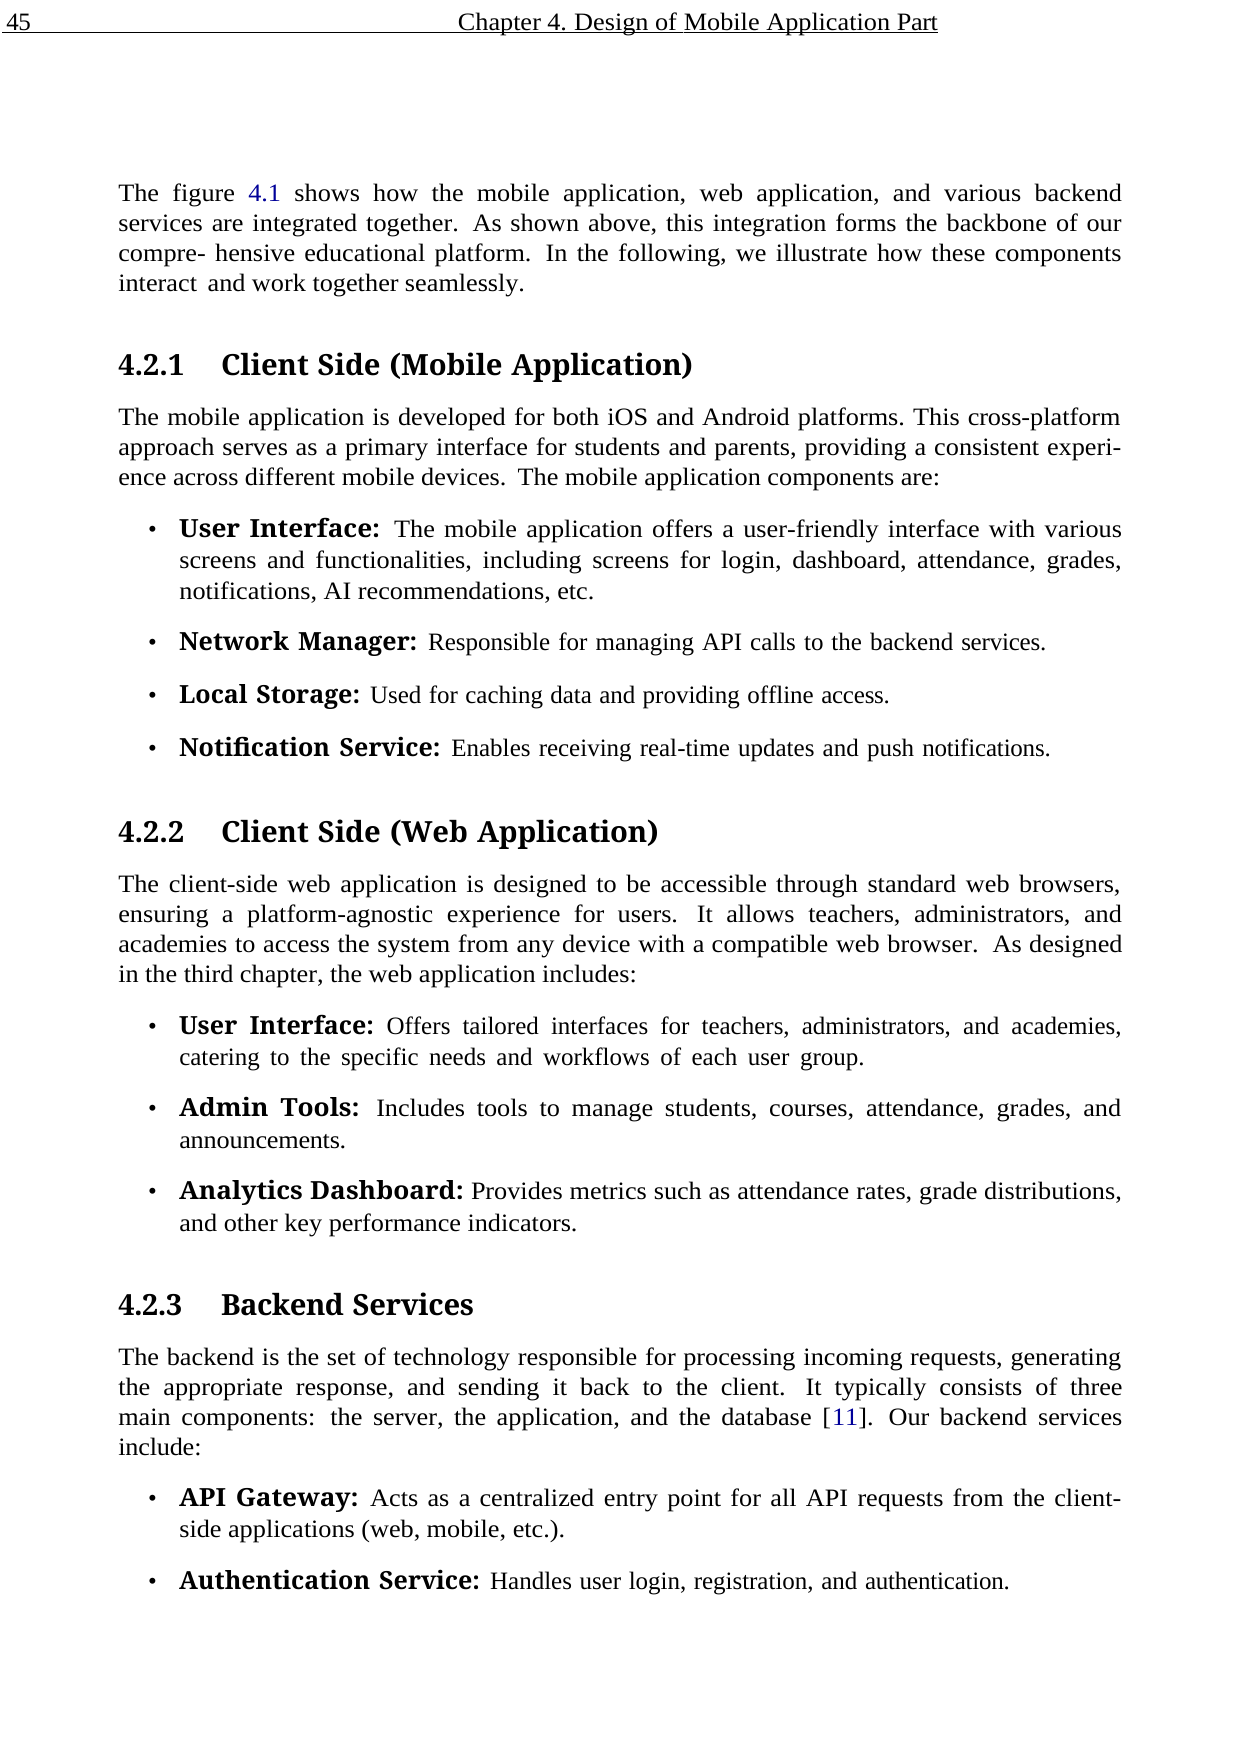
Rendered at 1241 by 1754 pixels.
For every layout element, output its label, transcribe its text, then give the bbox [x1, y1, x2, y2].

list Client Side (Web Application) [118, 812, 1226, 851]
text The client-side web application is designed to be accessible through standard web browsers, ensuring a platform-agnostic experience for users. It allows teachers, administrators, and academies to access the system from any device with a compatible web browser. As designed in the third chapter, the web application includes: [118, 869, 1122, 988]
list Notification Service: Enables receiving real-time updates and push notifications. [148, 730, 1226, 764]
list API Gateway: Acts as a centralized entry point for all API requests from the client-side applications (web, mobile, etc.). [148, 1480, 1122, 1543]
list Local Storage: Used for caching data and providing offline access. [148, 677, 1226, 711]
list Network Manager: Responsible for managing API calls to the backend services. [148, 623, 1226, 657]
text The figure 4.1 shows how the mobile application, web application, and various backend services are integrated together. As shown above, this integration forms the backbone of our compre- hensive educational platform. In the following, we illustrate how these components interact and work together seamlessly. [118, 178, 1123, 297]
list User Interface: Offers tailored interfaces for teachers, administrators, and academies, catering to the specific needs and workflows of each user group. [148, 1007, 1122, 1071]
list Admin Tools: Includes tools to manage students, courses, attendance, grades, and announcements. [148, 1090, 1122, 1154]
list Backend Services [118, 1284, 1226, 1324]
text The mobile application is developed for both iOS and Android platforms. This cross-platform approach serves as a primary interface for students and parents, providing a consistent experi- ence across different mobile devices. The mobile application components are: [118, 402, 1122, 491]
list Client Side (Mobile Application) [118, 344, 1226, 384]
text The backend is the set of technology responsible for processing incoming requests, generating the appropriate response, and sending it back to the client. It typically consists of three main components: the server, the application, and the database [11]. Our backend services include: [118, 1342, 1122, 1461]
list Analytics Dashboard: Provides metrics such as attendance rates, grade distributions, and other key performance indicators. [148, 1173, 1122, 1237]
list User Interface: The mobile application offers a user-friendly interface with various screens and functionalities, including screens for login, dashboard, attendance, grades, notifications, AI recommendations, etc. [148, 510, 1122, 604]
list Authentication Service: Handles user login, registration, and authentication. [148, 1562, 1226, 1596]
